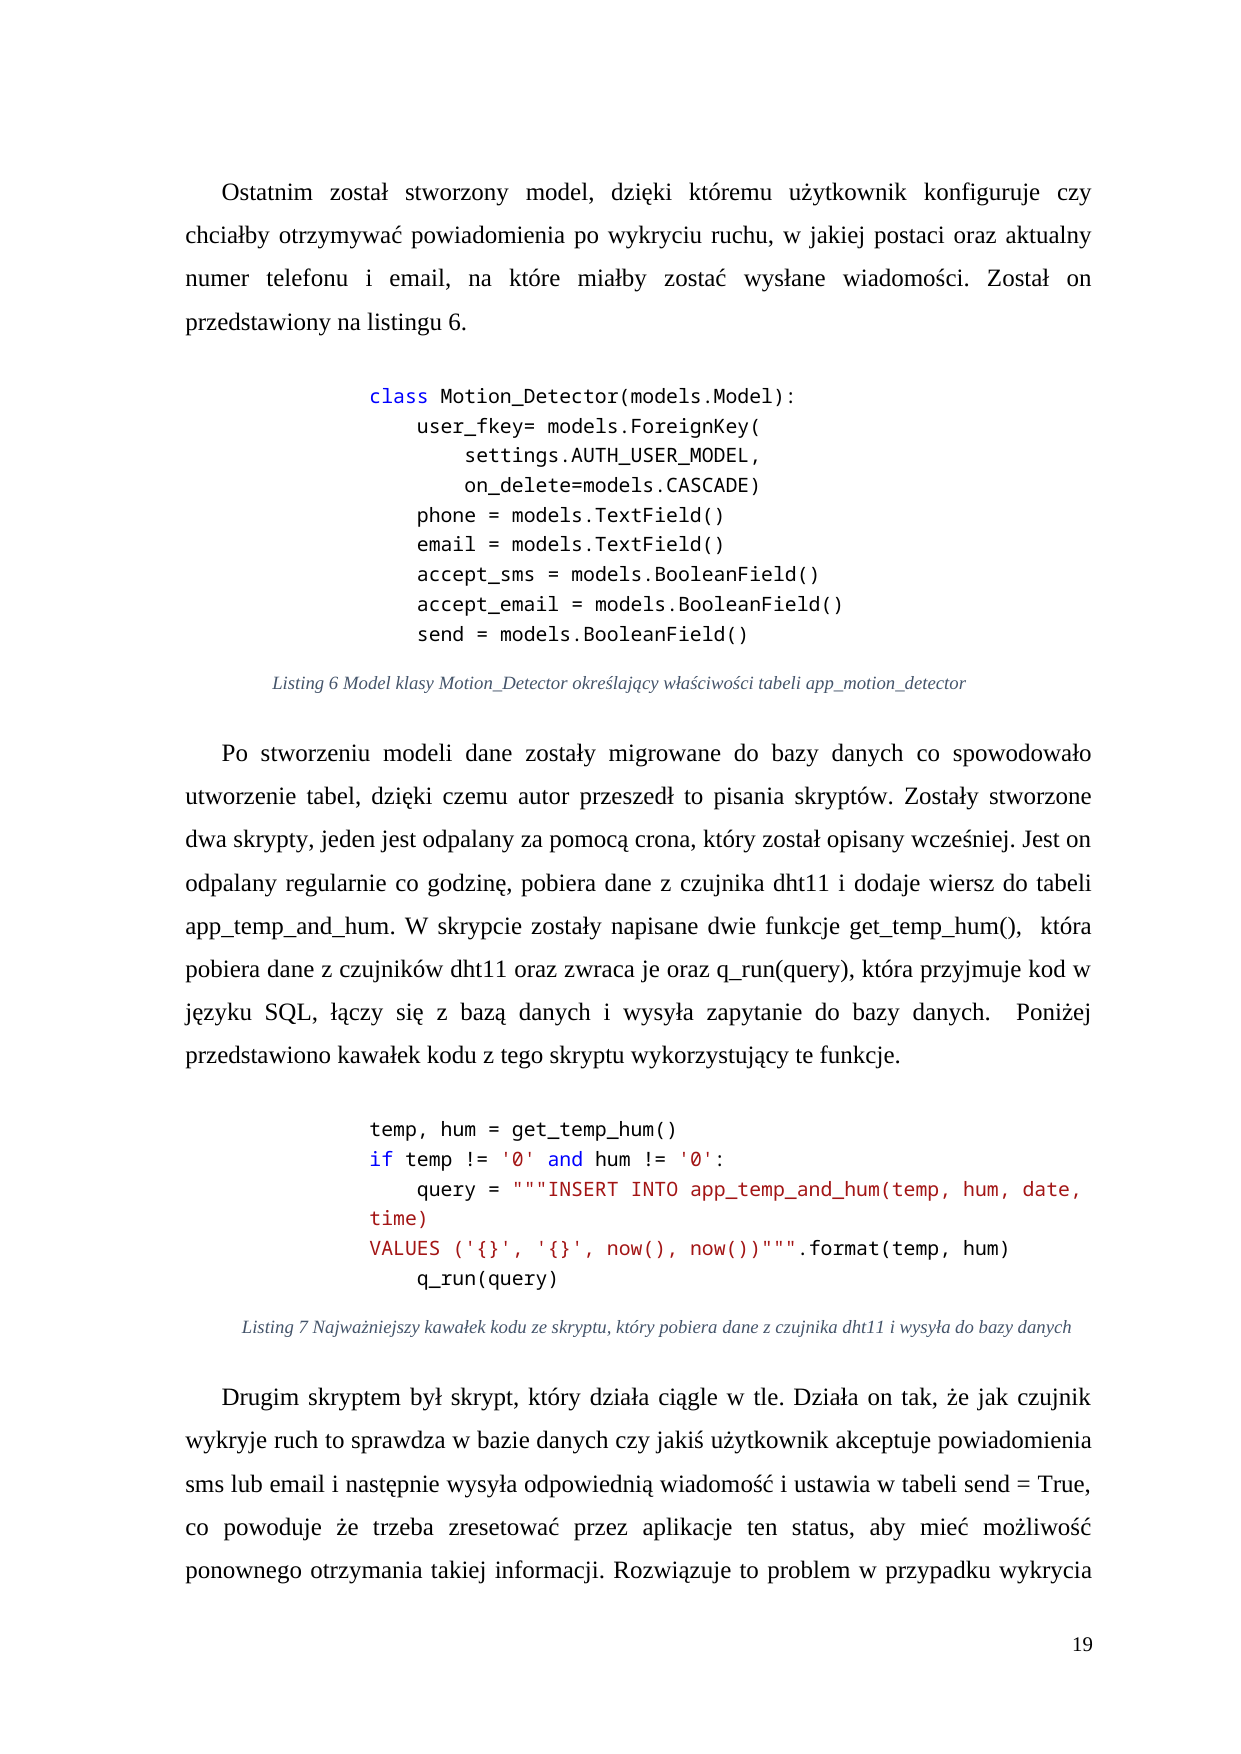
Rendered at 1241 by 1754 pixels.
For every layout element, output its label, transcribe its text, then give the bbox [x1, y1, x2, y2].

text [185, 1382, 1093, 1584]
text class Motion_Detector(models.Model): [369, 379, 1093, 409]
text settings.AUTH_USER_MODEL, [369, 439, 1093, 469]
text if temp != '0' and hum != '0': [369, 1143, 1093, 1172]
text accept_email = models.BooleanField() [369, 587, 1093, 617]
text query = """INSERT INTO app_temp_and_hum(temp, hum, date, time) VALUES ('{}', '{}', now(), now())""".format(temp, hum) [369, 1172, 1093, 1261]
text accept_sms = models.BooleanField() [369, 558, 1093, 587]
text phone = models.TextField() [369, 498, 1093, 528]
text temp, hum = get_temp_hum() [369, 1113, 1093, 1143]
text Po stworzeniu modeli dane zostały migrowane do bazy danych co spowodowało utworzenie tabel, dzięki czemu autor przeszedł to pisania skryptów. Zostały stworzone dwa skrypty, jeden jest odpalany za pomocą crona, który został opisany wcześniej. Jest on odpalany regularnie co godzinę, pobiera dane z czujnika dht11 i dodaje wiersz do tabeli app_temp_and_hum. W skrypcie zostały napisane dwie funkcje get_temp_hum(), która pobiera dane z czujników dht11 oraz zwraca je oraz q_run(query), która przyjmuje kod w języku SQL, łączy się z bazą danych i wysyła zapytanie do bazy danych. Poniżej przedstawiono kawałek kodu z tego skryptu wykorzystujący te funkcje. [185, 738, 1093, 1069]
text Listing 7 Najważniejszy kawałek kodu ze skryptu, który pobiera dane z czujnika dht11 i wysyła do bazy danych [148, 1316, 1093, 1338]
text send = models.BooleanField() [369, 617, 1093, 647]
text email = models.TextField() [369, 528, 1093, 558]
text q_run(query) [369, 1261, 1093, 1291]
text Ostatnim został stworzony model, dzięki któremu użytkownik konfiguruje czy chciałby otrzymywać powiadomienia po wykryciu ruchu, w jakiej postaci oraz aktualny numer telefonu i email, na które miałby zostać wysłane wiadomości. Został on przedstawiony na listingu 6. [185, 177, 1093, 335]
text Listing 6 Model klasy Motion_Detector określający właściwości tabeli app_motion_detector [148, 672, 1093, 693]
text user_fkey= models.ForeignKey( [369, 409, 1093, 439]
text on_delete=models.CASCADE) [369, 469, 1093, 498]
